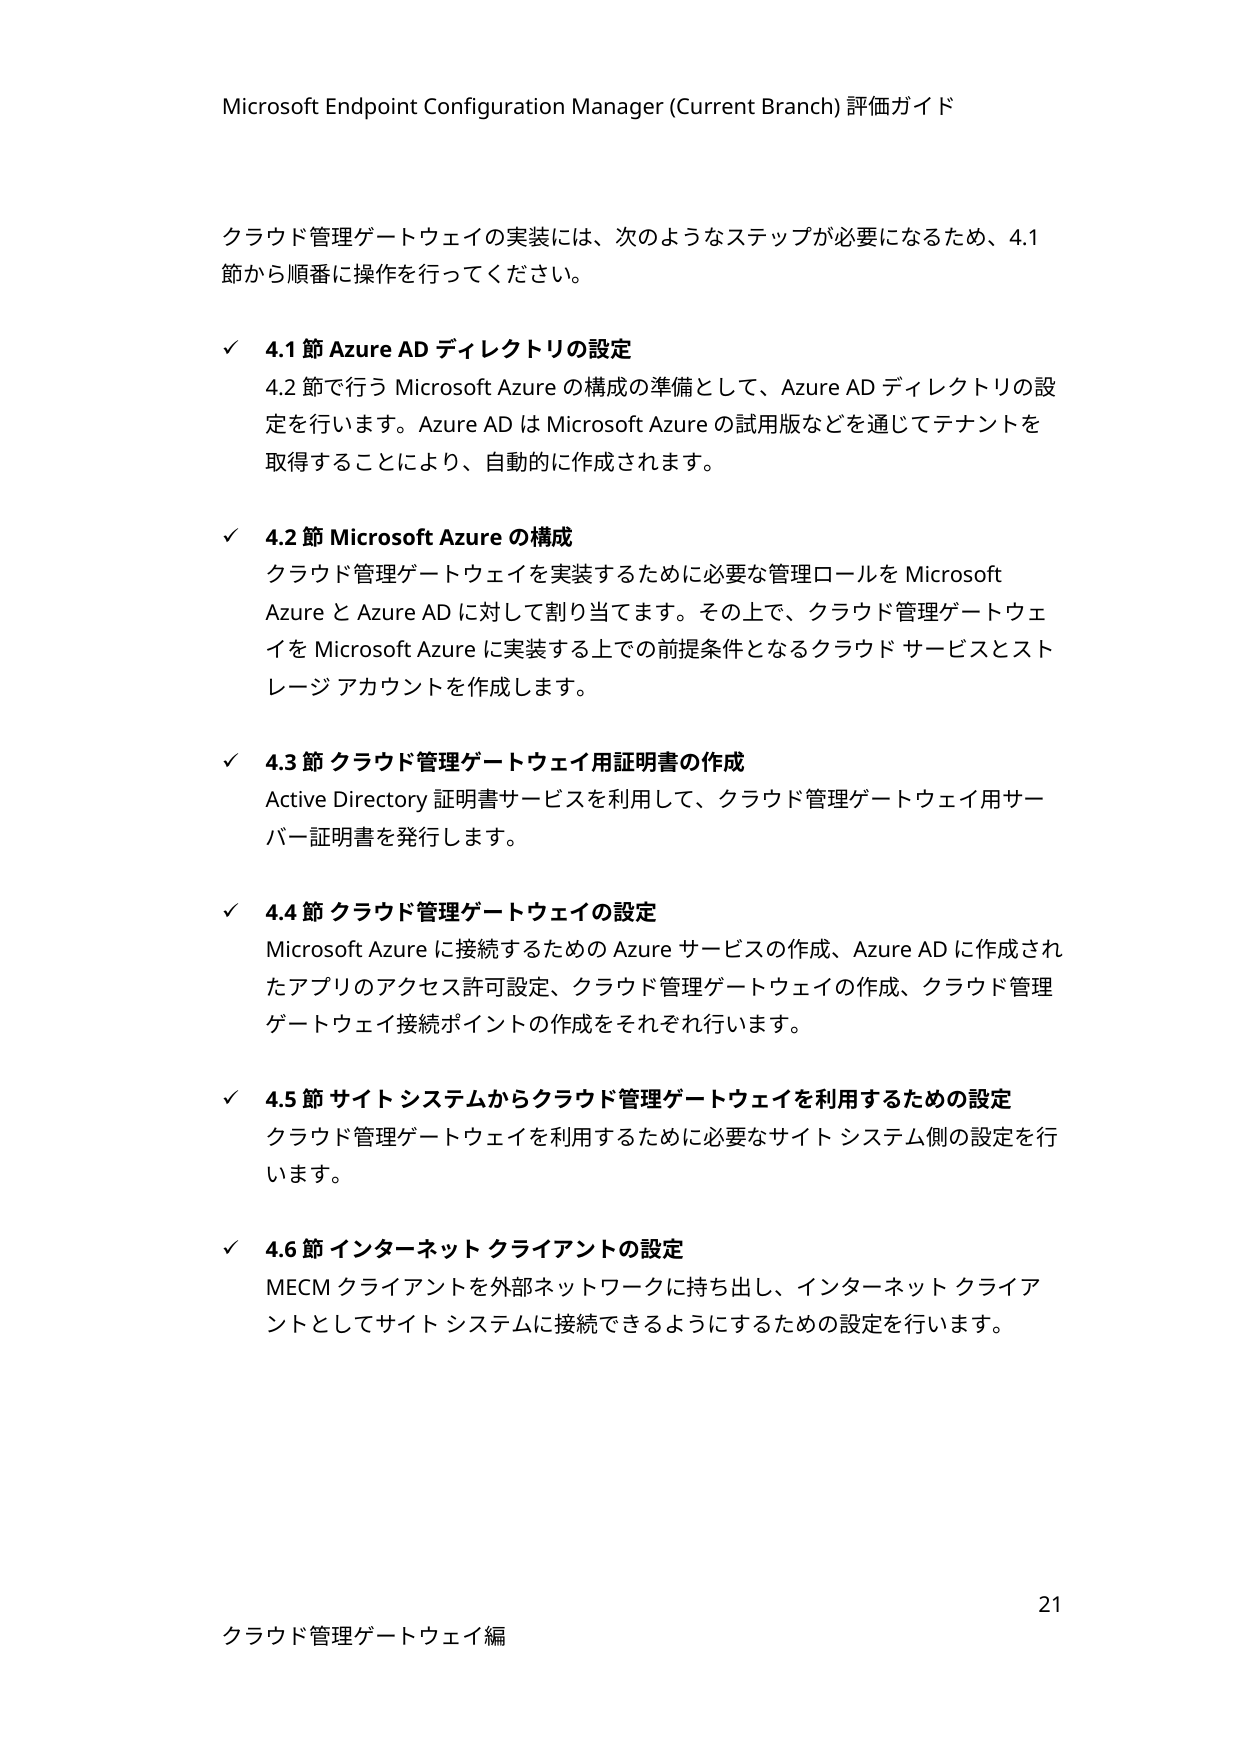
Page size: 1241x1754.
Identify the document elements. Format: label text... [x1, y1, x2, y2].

list 4.4 節 クラウド管理ゲートウェイの設定 Microsoft Azure に接続するための Azure サービスの作成、Azure AD に作成されたアプリのアクセス許可設定、クラウド管理ゲートウェイの作成、クラウド管理ゲートウェイ接続ポイントの作成をそれぞれ行います。 [222, 892, 1063, 1079]
list 4.5 節 サイト システムからクラウド管理ゲートウェイを利用するための設定 クラウド管理ゲートウェイを利用するために必要なサイト システム側の設定を行います。 [222, 1079, 1063, 1229]
list 4.3 節 クラウド管理ゲートウェイ用証明書の作成 Active Directory 証明書サービスを利用して、クラウド管理ゲートウェイ用サーバー証明書を発行します。 [222, 742, 1063, 892]
list 4.1 節 Azure AD ディレクトリの設定 4.2 節で行う Microsoft Azure の構成の準備として、Azure AD ディレクトリの設定を行います。Azure AD は Microsoft Azure の試用版などを通じてテナントを取得することにより、自動的に作成されます。 [222, 329, 1063, 517]
list 4.2 節 Microsoft Azure の構成 クラウド管理ゲートウェイを実装するために必要な管理ロールを Microsoft Azure と Azure AD に対して割り当てます。その上で、クラウド管理ゲートウェイを Microsoft Azure に実装する上での前提条件となるクラウド サービスとストレージ アカウントを作成します。 [222, 517, 1063, 742]
text クラウド管理ゲートウェイの実装には、次のようなステップが必要になるため、4.1節から順番に操作を行ってください。 [222, 217, 1063, 292]
list 4.6 節 インターネット クライアントの設定 MECM クライアントを外部ネットワークに持ち出し、インターネット クライアントとしてサイト システムに接続できるようにするための設定を行います。 [222, 1229, 1063, 1342]
